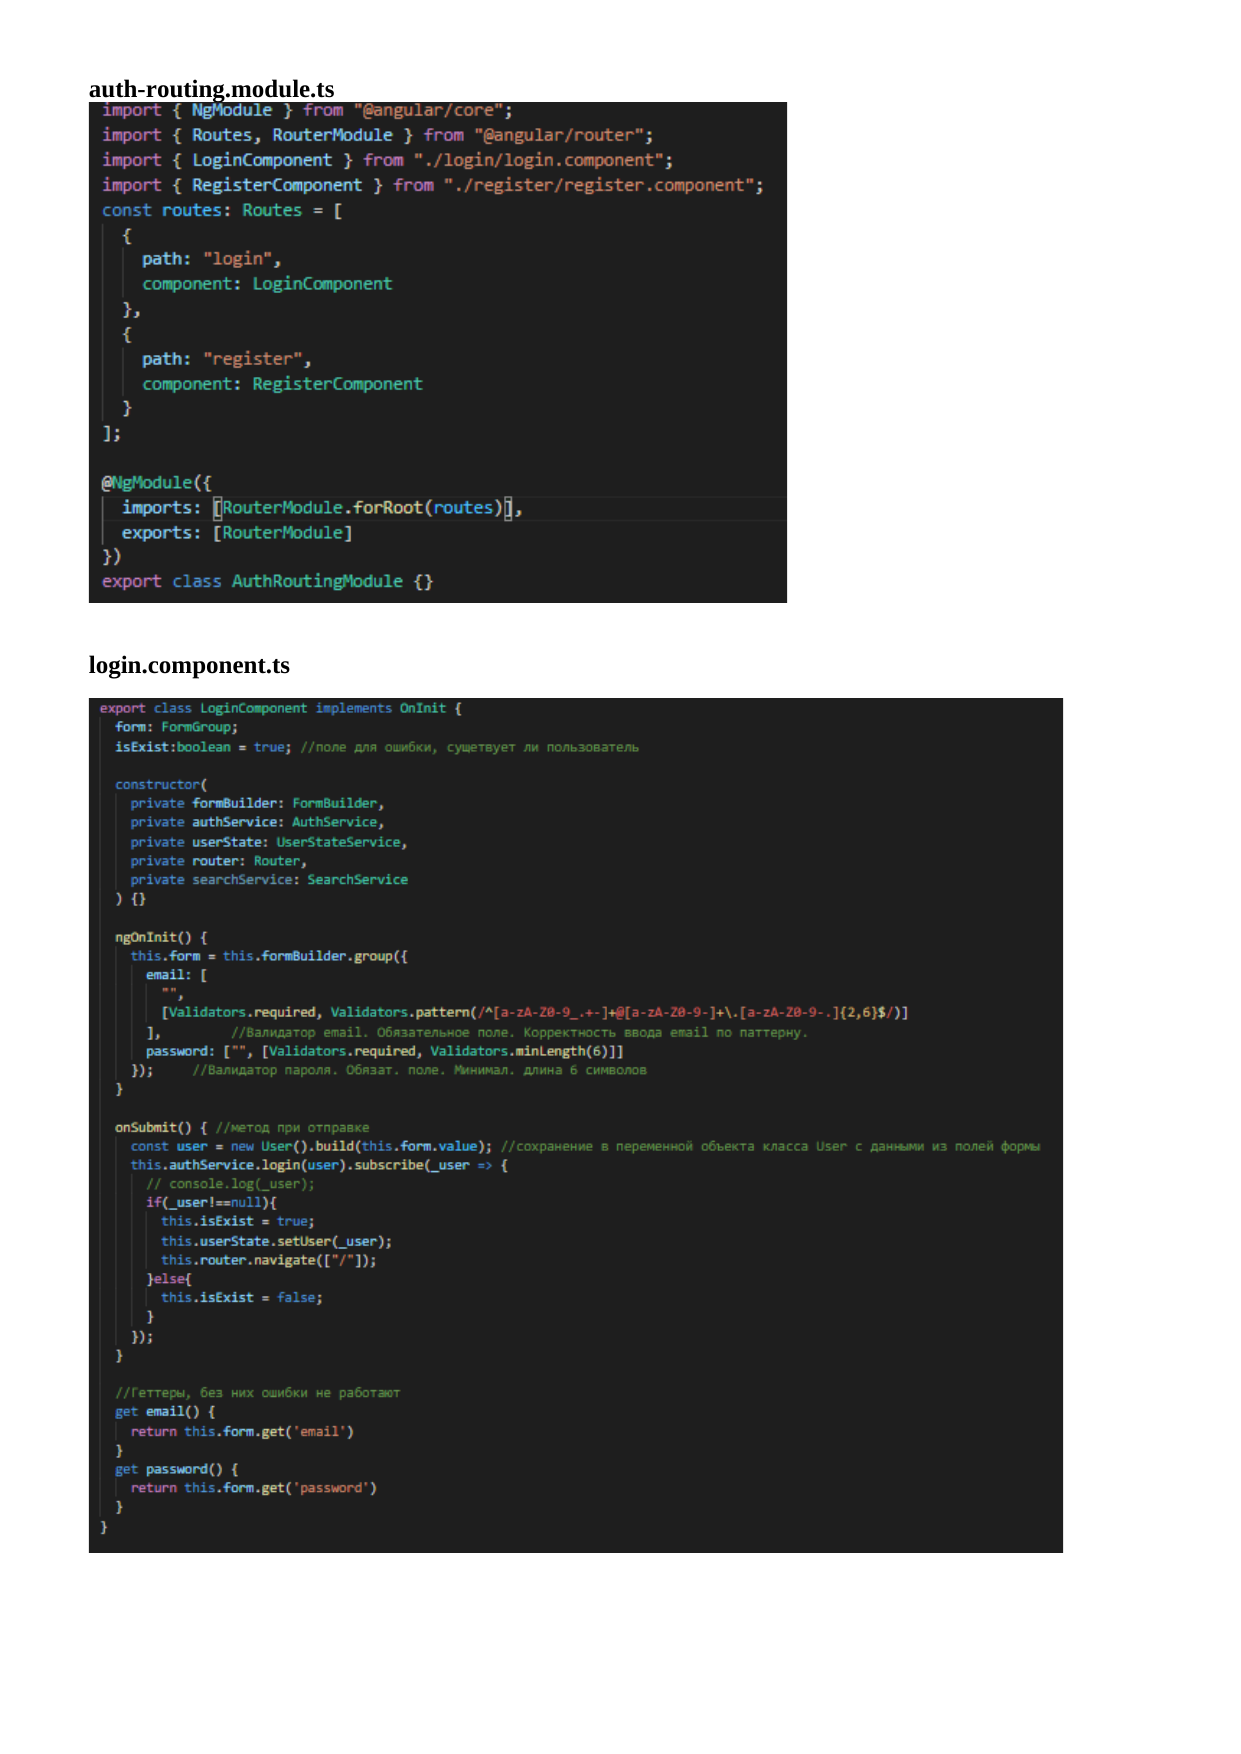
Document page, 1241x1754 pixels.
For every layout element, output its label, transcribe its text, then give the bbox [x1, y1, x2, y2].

picture [88, 102, 788, 603]
text login.component.ts [89, 650, 1152, 679]
text auth-routing.module.ts [89, 74, 1152, 103]
picture [88, 698, 1064, 1553]
